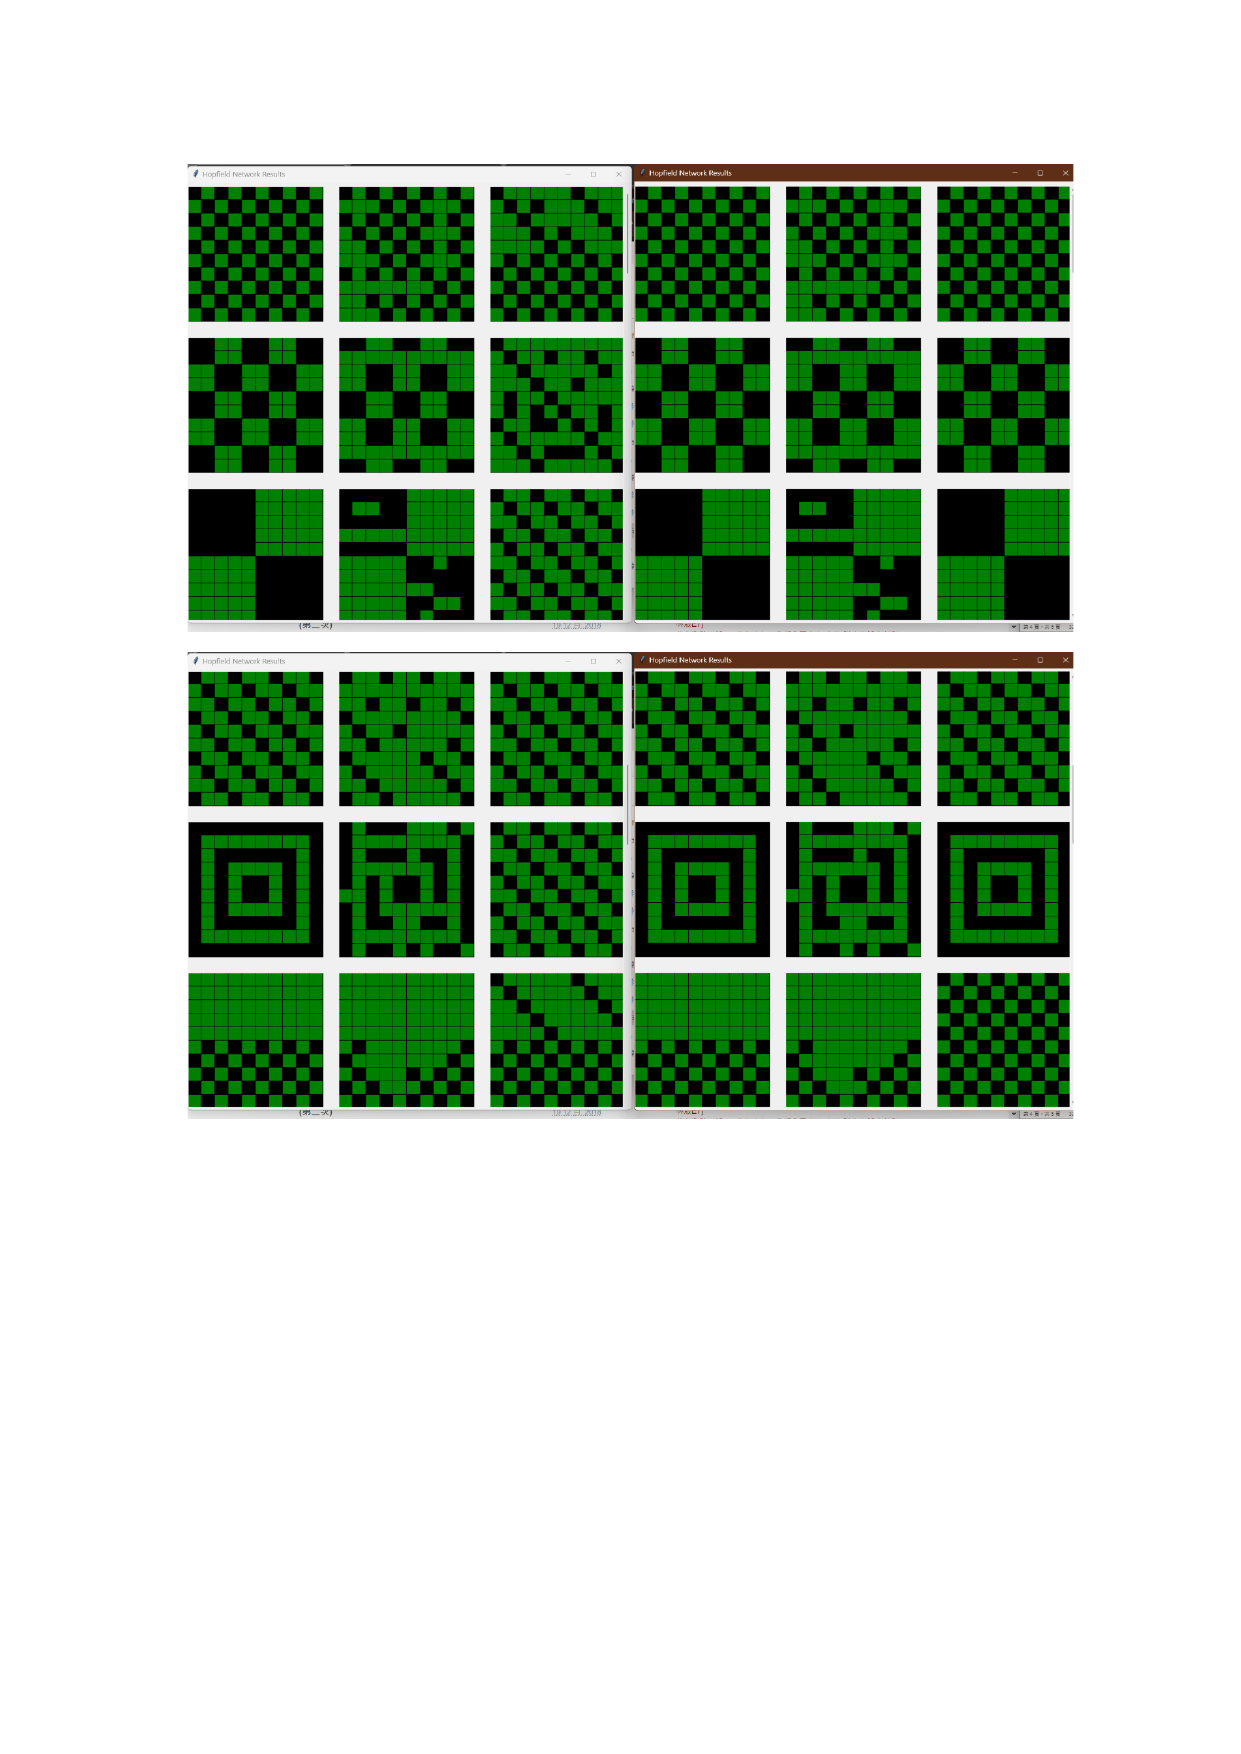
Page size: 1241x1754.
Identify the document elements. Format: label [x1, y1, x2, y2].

picture [187, 652, 1074, 1119]
picture [187, 164, 1074, 632]
